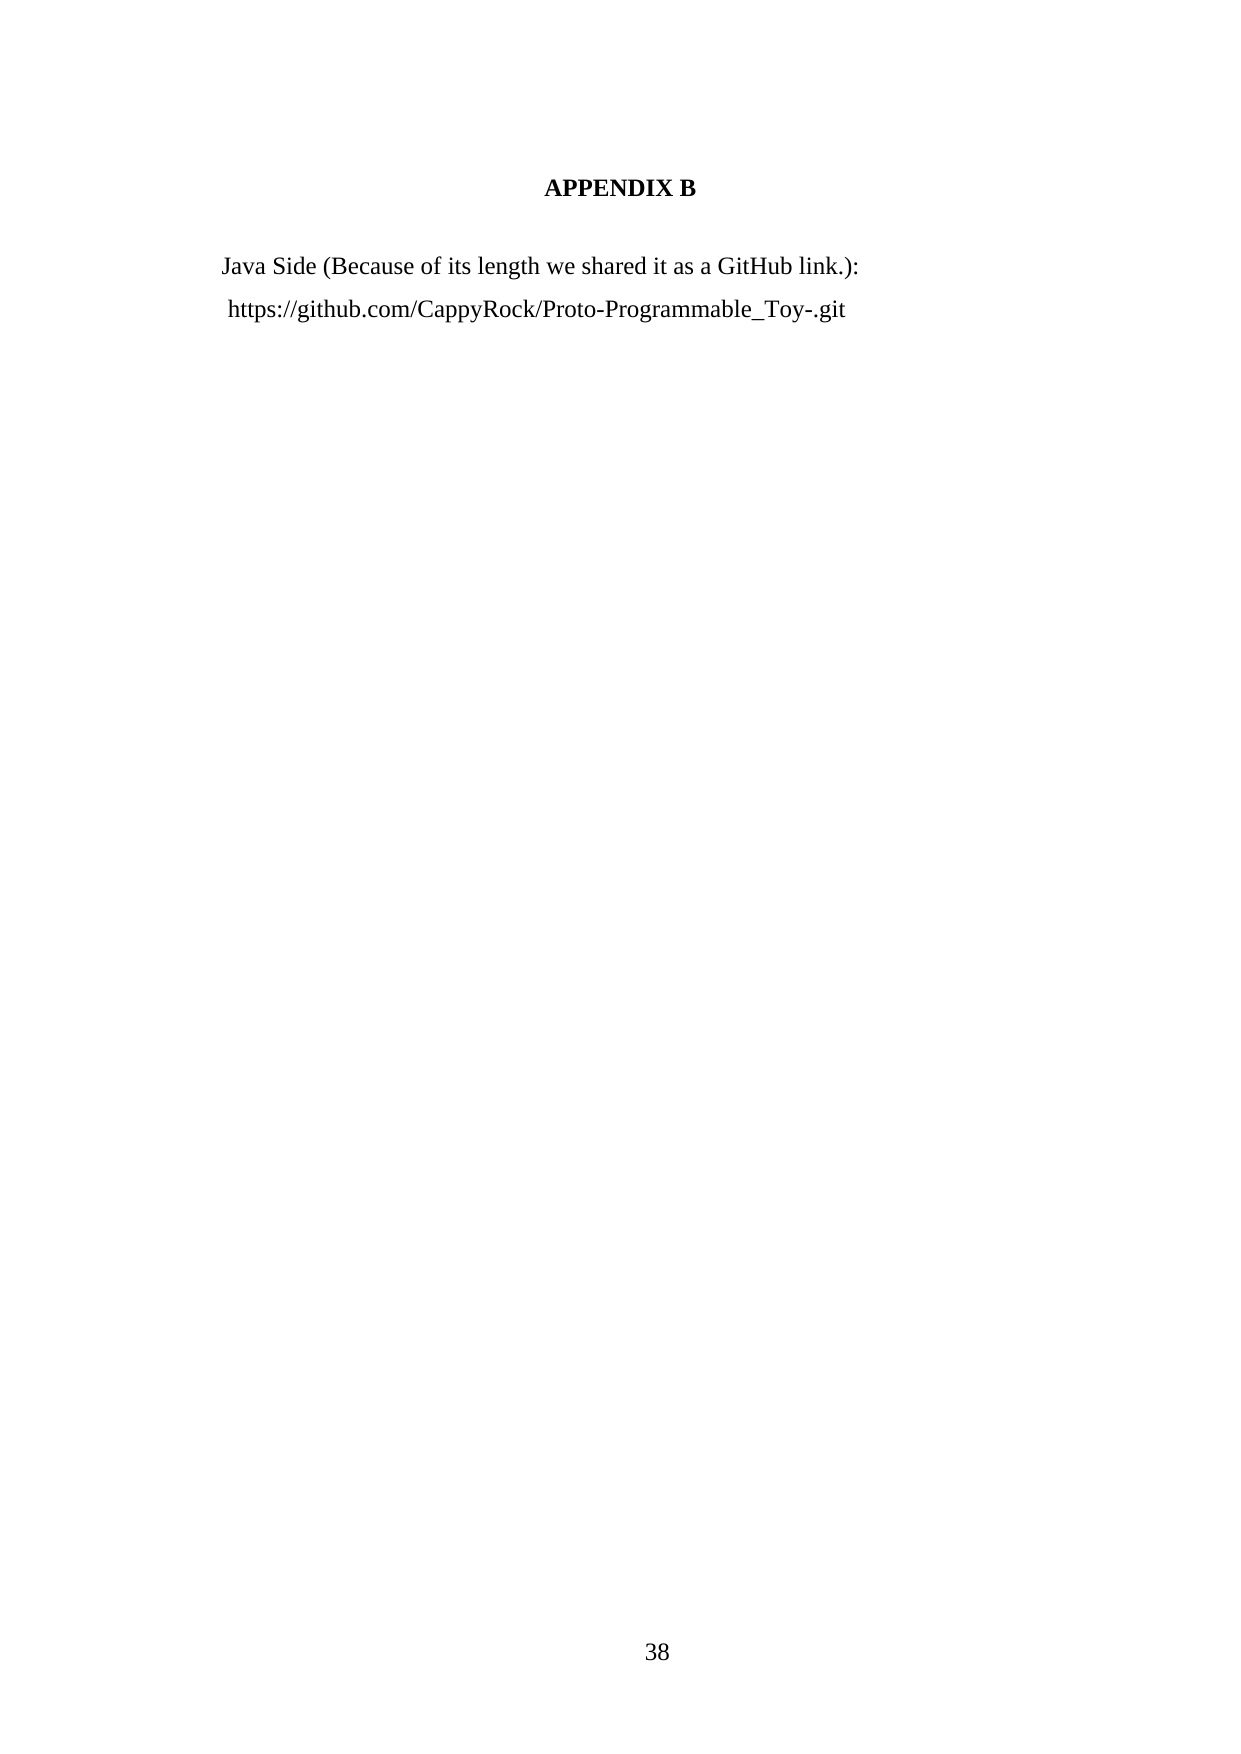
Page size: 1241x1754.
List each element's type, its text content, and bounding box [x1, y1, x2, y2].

text Java Side (Because of its length we shared it as a GitHub link.): [148, 251, 1093, 280]
subtitle APPENDIX B [148, 173, 1093, 201]
text https://github.com/CappyRock/Proto-Programmable_Toy-.git [148, 294, 1093, 323]
